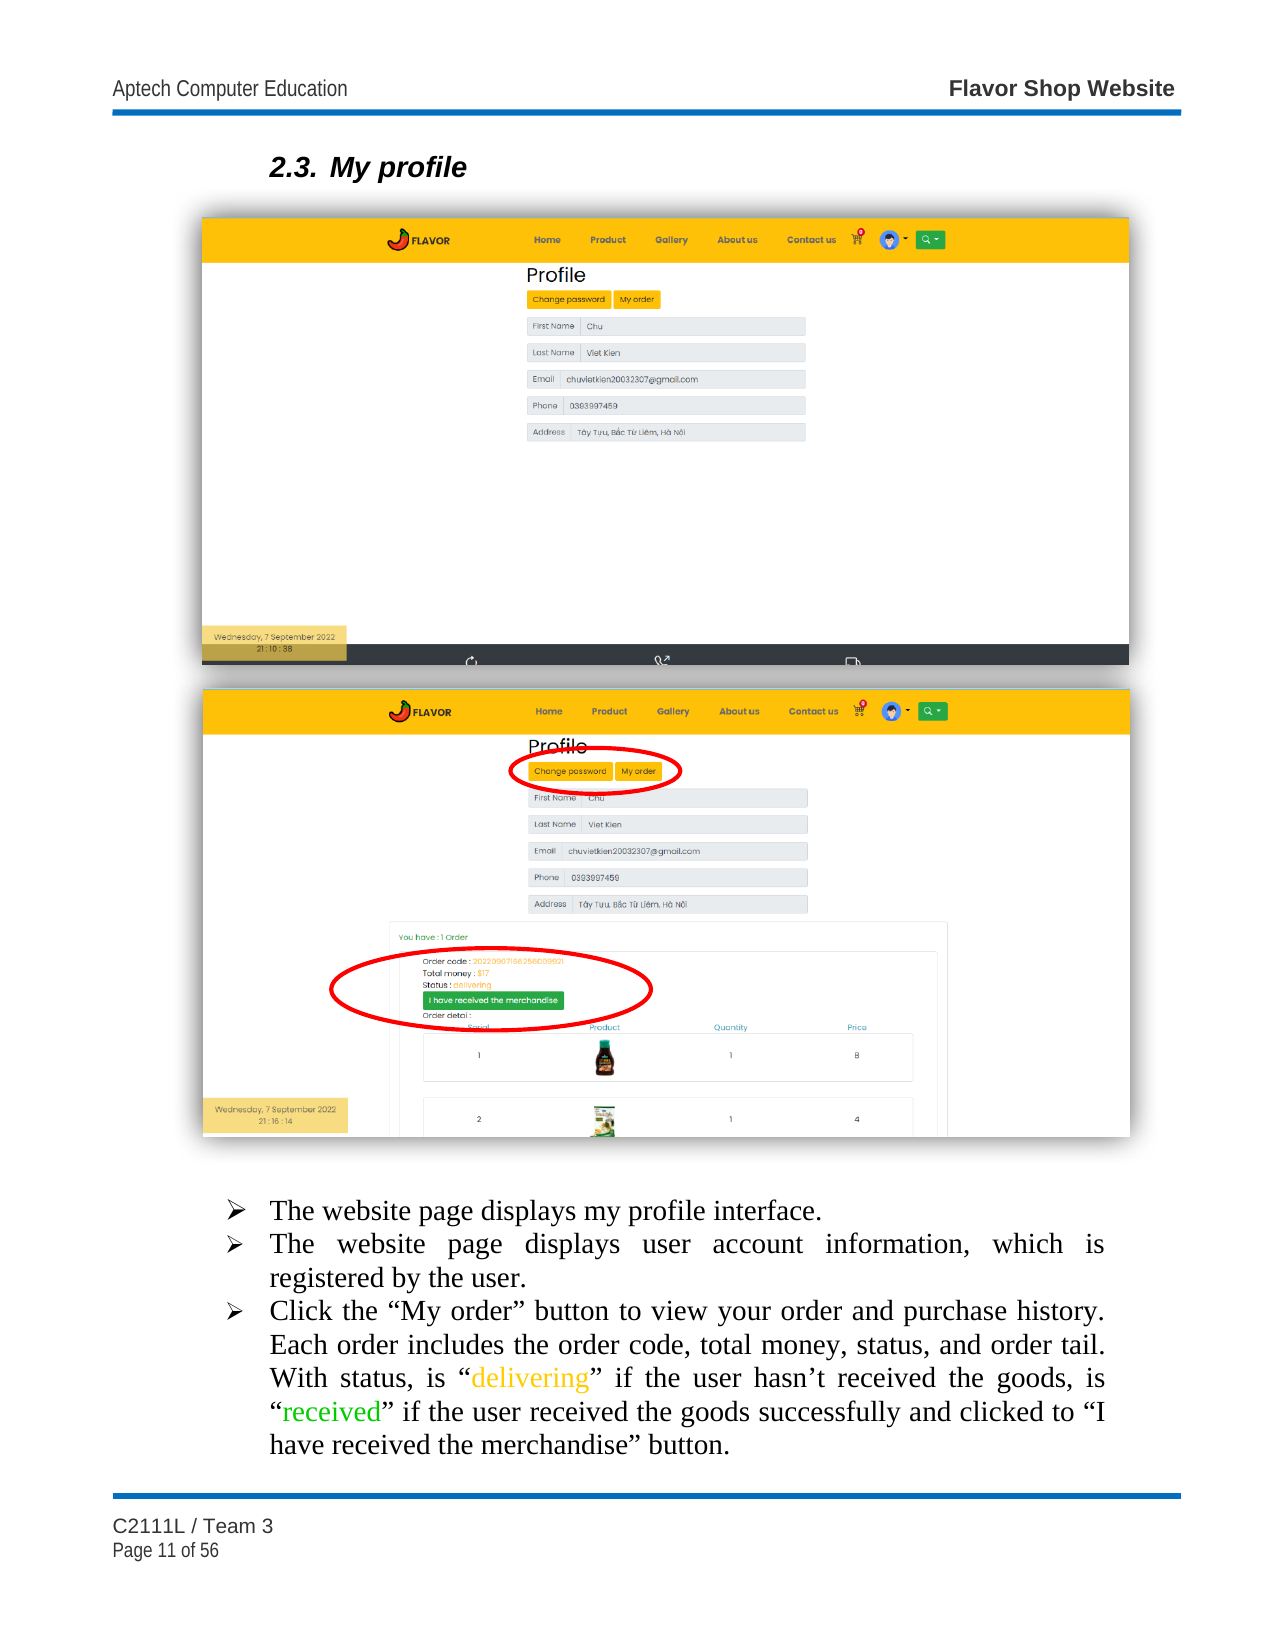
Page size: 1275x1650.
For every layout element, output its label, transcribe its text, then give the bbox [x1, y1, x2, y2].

picture [203, 688, 1130, 1137]
list Click the “My order” button to view your order and purchase history. Each order includes the order code, total money, status, and order tail. With status, is “delivering” if the user hasn’t received the goods, is “received” if the user received the goods successfully and clicked to “I have received the merchandise” button. [225, 1293, 1106, 1461]
picture [202, 217, 1129, 665]
subtitle My profile [269, 150, 1106, 183]
list The website page displays my profile interface. [225, 1159, 1106, 1226]
list The website page displays user account information, which is registered by the user. [225, 1226, 1106, 1293]
